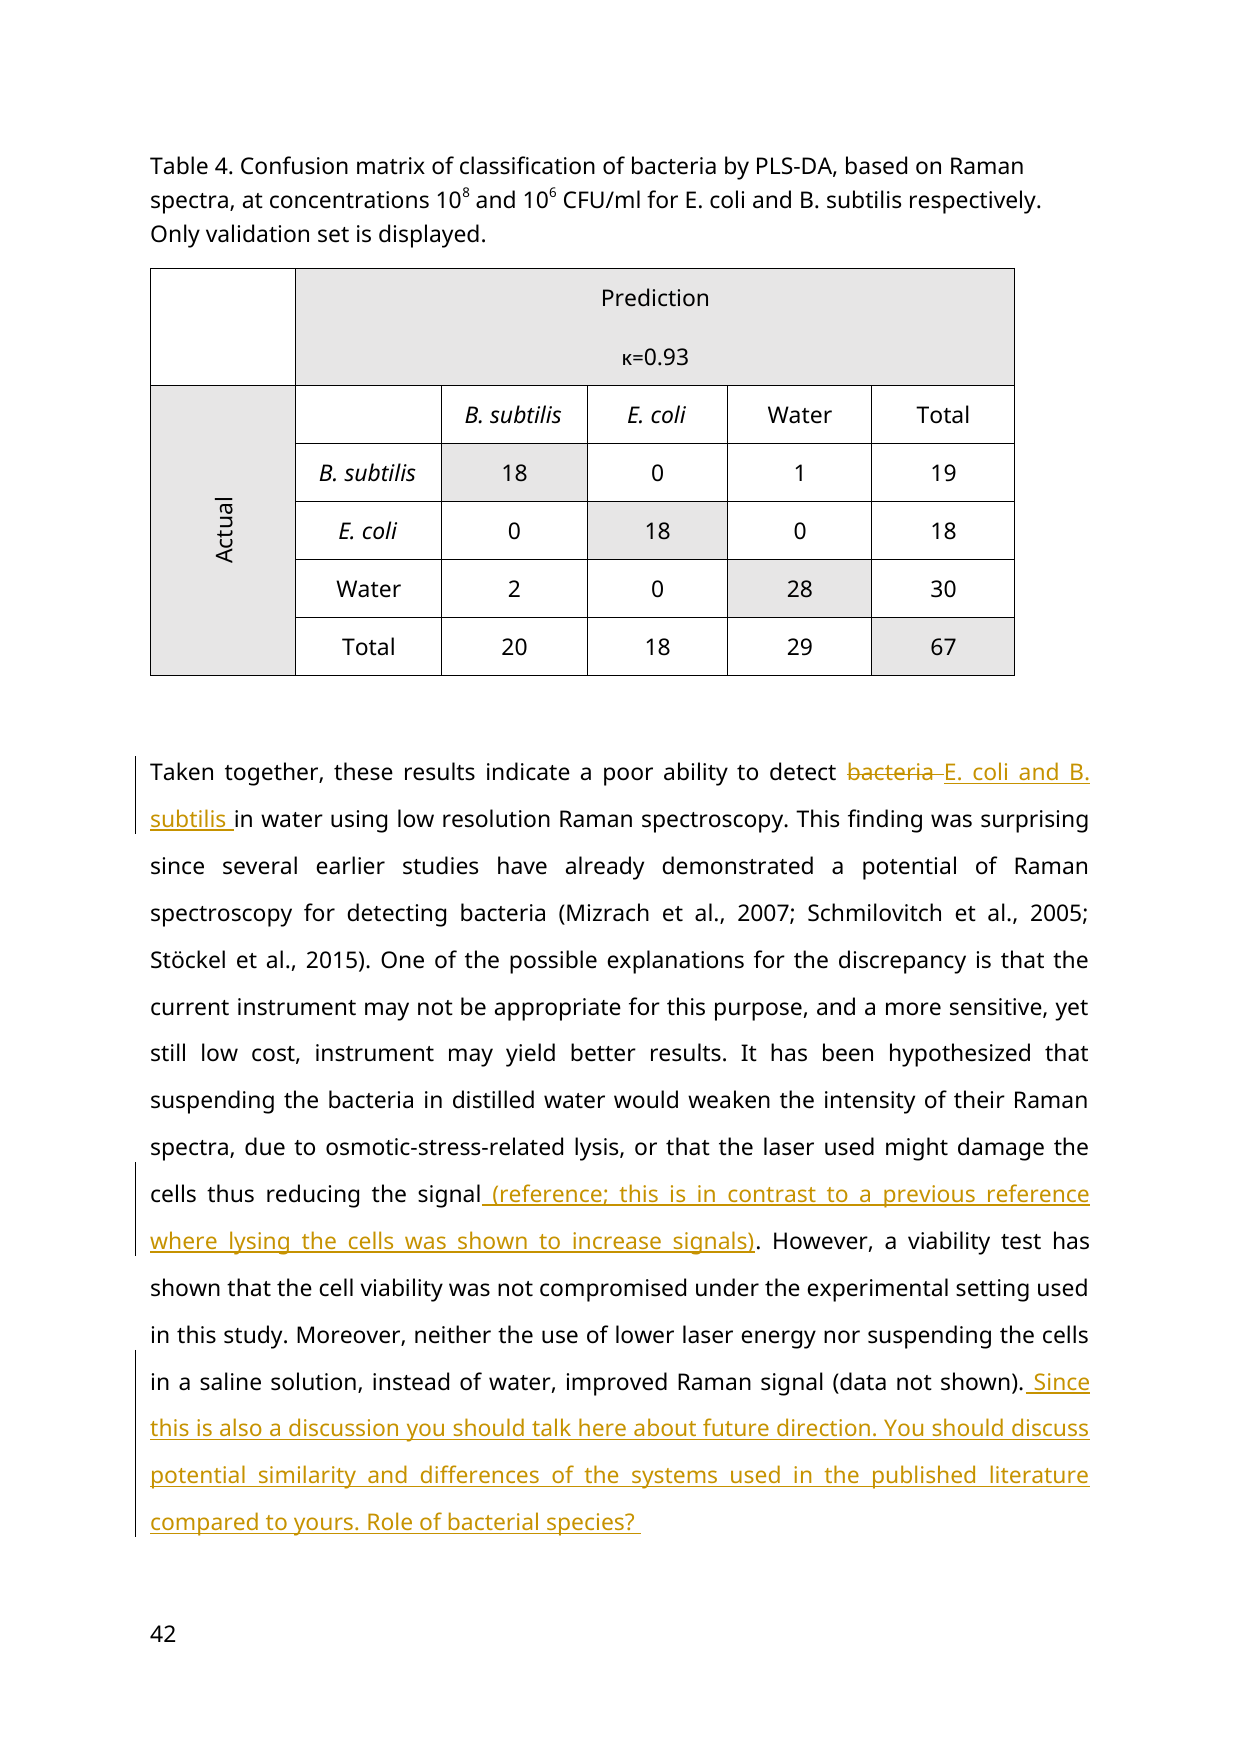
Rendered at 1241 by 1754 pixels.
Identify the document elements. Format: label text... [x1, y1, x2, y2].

table_cell 18 [442, 444, 587, 501]
table_cell B. subtilis [296, 444, 441, 501]
table_cell 18 [588, 502, 727, 559]
table_cell 0 [728, 502, 871, 559]
table_cell 18 [872, 502, 1014, 559]
table_header Prediction κ=0.93 [296, 269, 1014, 385]
table_cell 29 [728, 618, 871, 675]
table_cell Water [296, 560, 441, 617]
table_cell 19 [872, 444, 1014, 501]
table_cell E. coli [588, 386, 727, 443]
table_cell E. coli [296, 502, 441, 559]
table_cell Total [296, 618, 441, 675]
table_cell 67 [872, 618, 1014, 675]
table_cell 1 [728, 444, 871, 501]
table_cell 28 [728, 560, 871, 617]
table_cell 30 [872, 560, 1014, 617]
table_cell Total [872, 386, 1014, 443]
text Table 4. Confusion matrix of classification of bacteria by PLS-DA, based on Raman spectra, at concentrations 108 and 106 CFU/ml for E. coli and B. subtilis respectively. Only validation set is displayed. [150, 150, 1090, 249]
table_cell Actual [151, 386, 295, 675]
table_cell 0 [588, 444, 727, 501]
table_cell 20 [442, 618, 587, 675]
table_cell 0 [442, 502, 587, 559]
table_cell 0 [588, 560, 727, 617]
table_cell 18 [588, 618, 727, 675]
table_cell Water [728, 386, 871, 443]
text Taken together, these results indicate a poor ability to detect in water using low resolution Raman spectroscopy. This finding was surprising since several earlier studies have already demonstrated a potential of Raman spectroscopy for detecting bacteria (Mizrach et al., 2007; Schmilovitch et al., 2005; Stöckel et al., 2015). One of the possible explanations for the discrepancy is that the current instrument may not be appropriate for this purpose, and a more sensitive, yet still low cost, instrument may yield better results. It has been hypothesized that suspending the bacteria in distilled water would weaken the intensity of their Raman spectra, due to osmotic-stress-related lysis, or that the laser used might damage the cells thus reducing the signal. However, a viability test has shown that the cell viability was not compromised under the experimental setting used in this study. Moreover, neither the use of lower laser energy nor suspending the cells in a saline solution, instead of water, improved Raman signal (data not shown). [150, 756, 1090, 1439]
table_header [151, 269, 295, 385]
table_cell [296, 386, 441, 443]
table_cell 2 [442, 560, 587, 617]
table_cell B. subtilis [442, 386, 587, 443]
